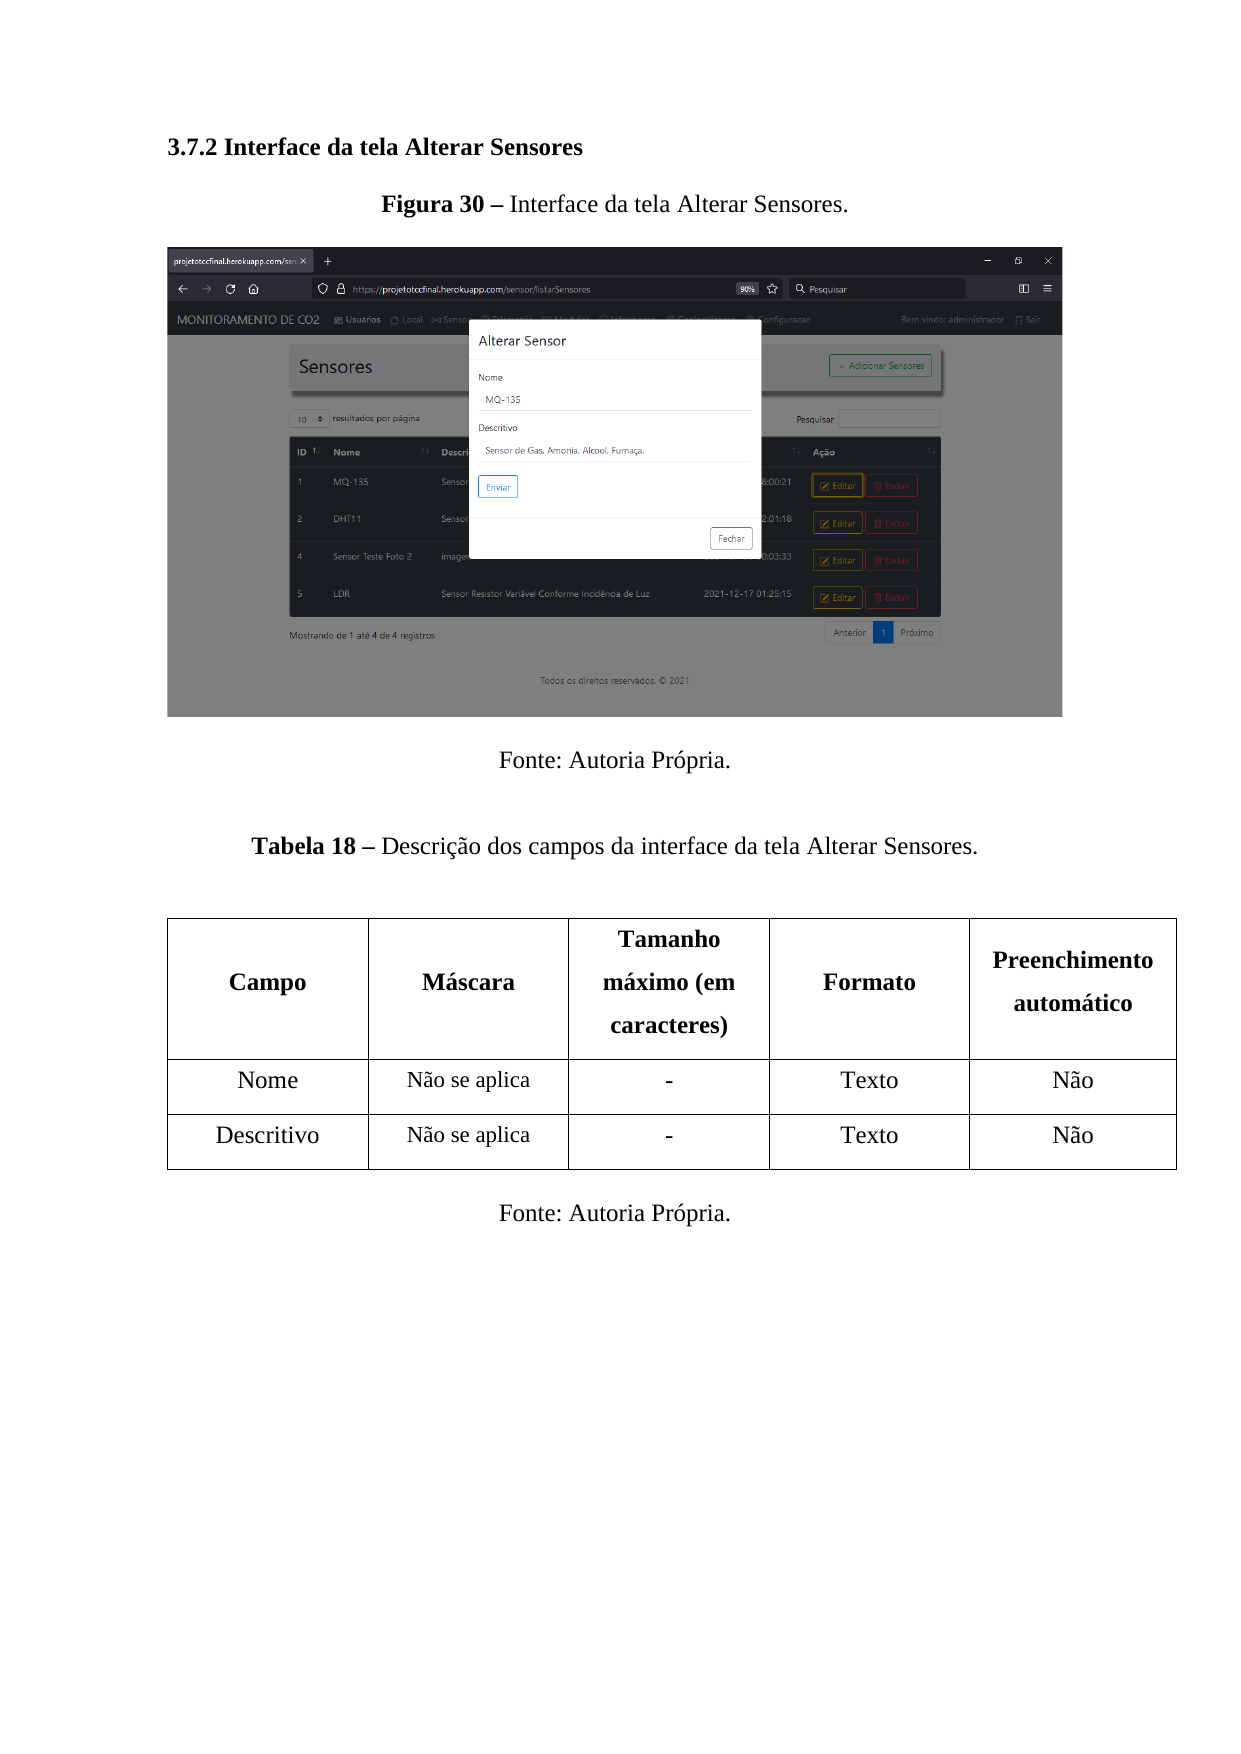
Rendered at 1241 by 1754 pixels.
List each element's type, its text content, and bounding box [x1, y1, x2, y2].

table_header Preenchimento automático [970, 919, 1176, 1059]
table_cell Não [970, 1060, 1176, 1114]
text Tabela 18 – Descrição dos campos da interface da tela Alterar Sensores. [167, 831, 1062, 860]
picture [167, 247, 1063, 717]
table_cell Não [970, 1115, 1176, 1169]
text Fonte: Autoria Própria. [167, 1198, 1062, 1227]
table_cell Nome [168, 1060, 368, 1114]
text 3.7.2 Interface da tela Alterar Sensores [167, 132, 1062, 161]
table_cell Não se aplica [369, 1060, 568, 1114]
table_cell - [569, 1060, 769, 1114]
text Figura 30 – Interface da tela Alterar Sensores. [167, 189, 1062, 218]
table_header Campo [168, 919, 368, 1059]
table_cell Não se aplica [369, 1115, 568, 1169]
table_cell Descritivo [168, 1115, 368, 1169]
table_header Tamanho máximo (em caracteres) [569, 919, 769, 1059]
table_cell - [569, 1115, 769, 1169]
table_header Máscara [369, 919, 568, 1059]
text Fonte: Autoria Própria. [167, 745, 1062, 774]
table_cell Texto [770, 1115, 969, 1169]
table_header Formato [770, 919, 969, 1059]
table_cell Texto [770, 1060, 969, 1114]
